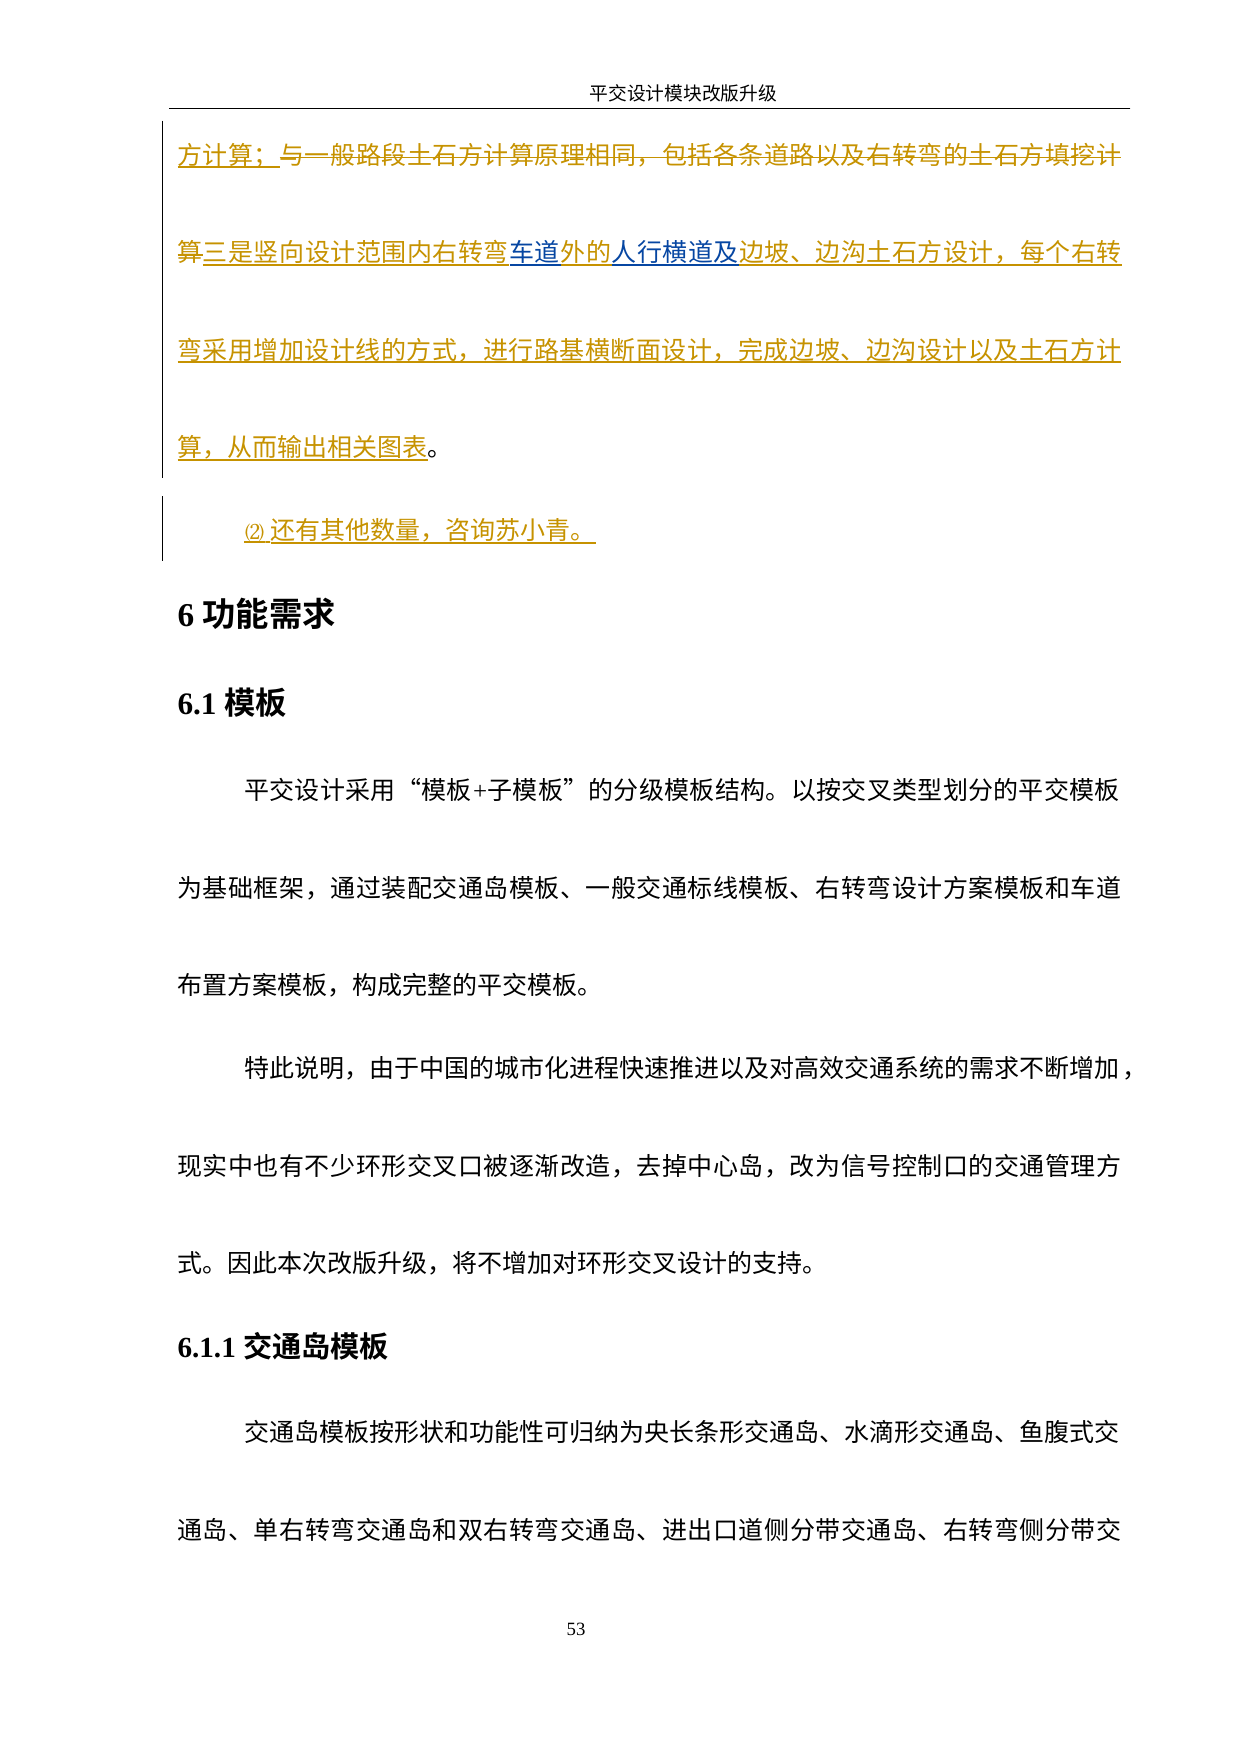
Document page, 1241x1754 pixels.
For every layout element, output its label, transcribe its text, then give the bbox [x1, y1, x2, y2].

subtitle 模板 [177, 668, 1122, 733]
text 。 [177, 121, 1122, 478]
text 平交设计采用“模板+子模板”的分级模板结构。以按交叉类型划分的平交模板为基础框架，通过装配交通岛模板、一般交通标线模板、右转弯设计方案模板和车道布置方案模板，构成完整的平交模板。 [177, 756, 1122, 1016]
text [177, 1398, 1122, 1561]
subtitle 交通岛模板 [177, 1312, 1122, 1377]
subtitle 功能需求 [177, 579, 1122, 644]
text 特此说明，由于中国的城市化进程快速推进以及对高效交通系统的需求不断增加，现实中也有不少环形交叉口被逐渐改造，去掉中心岛，改为信号控制口的交通管理方式。因此本次改版升级，将不增加对环形交叉设计的支持。 [177, 1034, 1122, 1294]
